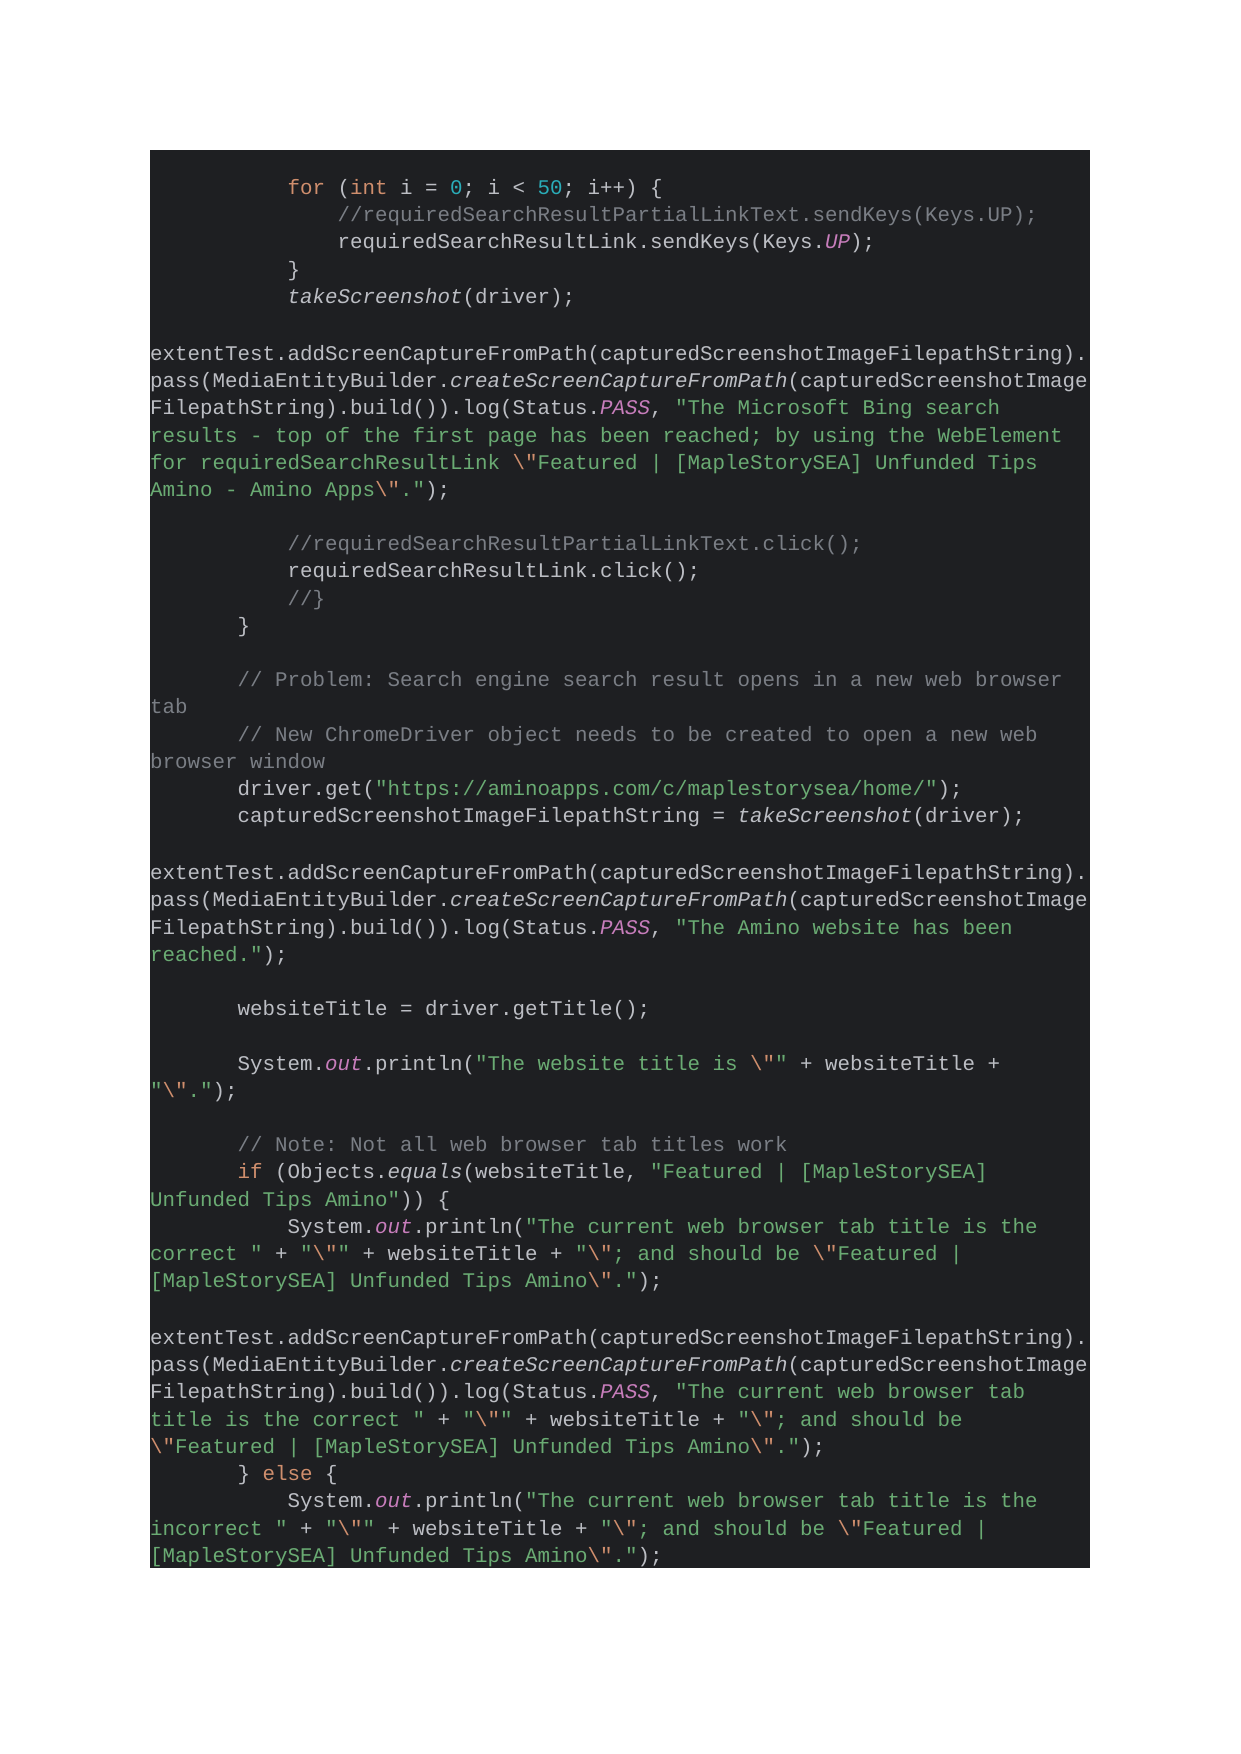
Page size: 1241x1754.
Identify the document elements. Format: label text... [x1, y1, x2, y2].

text capturedScreenshotImageFilepathString = takeScreenshot(driver); [150, 805, 1090, 829]
text System.out.println("The website title is \"" + websiteTitle + "\"."); [150, 1053, 1090, 1103]
text takeScreenshot(driver); [150, 286, 1090, 309]
text } [150, 259, 1090, 282]
text //} [150, 588, 1090, 611]
text websiteTitle = driver.getTitle(); [150, 998, 1090, 1022]
text } [150, 615, 1090, 638]
text extentTest.addScreenCaptureFromPath(capturedScreenshotImageFilepathString).pass(MediaEntityBuilder.createScreenCaptureFromPath(capturedScreenshotImageFilepathString).build()).log(Status.PASS, "The Microsoft Bing search results - top of the first page has been reached; by using the WebElement for requiredSearchResultLink \"Featured | [MapleStorySEA] Unfunded Tips Amino - Amino Apps\"."); [150, 313, 1090, 503]
text System.out.println("The current web browser tab title is the incorrect " + "\"" + websiteTitle + "\"; and should be \"Featured | [MapleStorySEA] Unfunded Tips Amino\"."); [150, 1490, 1090, 1568]
text for (int i = 0; i < 50; i++) { [150, 177, 1090, 201]
text //requiredSearchResultPartialLinkText.click(); [150, 533, 1090, 557]
text // Note: Not all web browser tab titles work [150, 1134, 1090, 1158]
text extentTest.addScreenCaptureFromPath(capturedScreenshotImageFilepathString).pass(MediaEntityBuilder.createScreenCaptureFromPath(capturedScreenshotImageFilepathString).build()).log(Status.PASS, "The Amino website has been reached."); [150, 832, 1090, 967]
text if (Objects.equals(websiteTitle, "Featured | [MapleStorySEA] Unfunded Tips Amino")) { [150, 1161, 1090, 1212]
text } else { [150, 1463, 1090, 1487]
text //requiredSearchResultPartialLinkText.sendKeys(Keys.UP); [150, 204, 1090, 228]
text requiredSearchResultLink.click(); [150, 561, 1090, 584]
text requiredSearchResultLink.sendKeys(Keys.UP); [150, 232, 1090, 255]
text extentTest.addScreenCaptureFromPath(capturedScreenshotImageFilepathString).pass(MediaEntityBuilder.createScreenCaptureFromPath(capturedScreenshotImageFilepathString).build()).log(Status.PASS, "The current web browser tab title is the correct " + "\"" + websiteTitle + "\"; and should be \"Featured | [MapleStorySEA] Unfunded Tips Amino\"."); [150, 1297, 1090, 1459]
text // Problem: Search engine search result opens in a new web browser tab [150, 669, 1090, 720]
text // New ChromeDriver object needs to be created to open a new web browser window [150, 724, 1090, 774]
text System.out.println("The current web browser tab title is the correct " + "\"" + websiteTitle + "\"; and should be \"Featured | [MapleStorySEA] Unfunded Tips Amino\"."); [150, 1216, 1090, 1294]
text driver.get("https://aminoapps.com/c/maplestorysea/home/"); [150, 778, 1090, 802]
